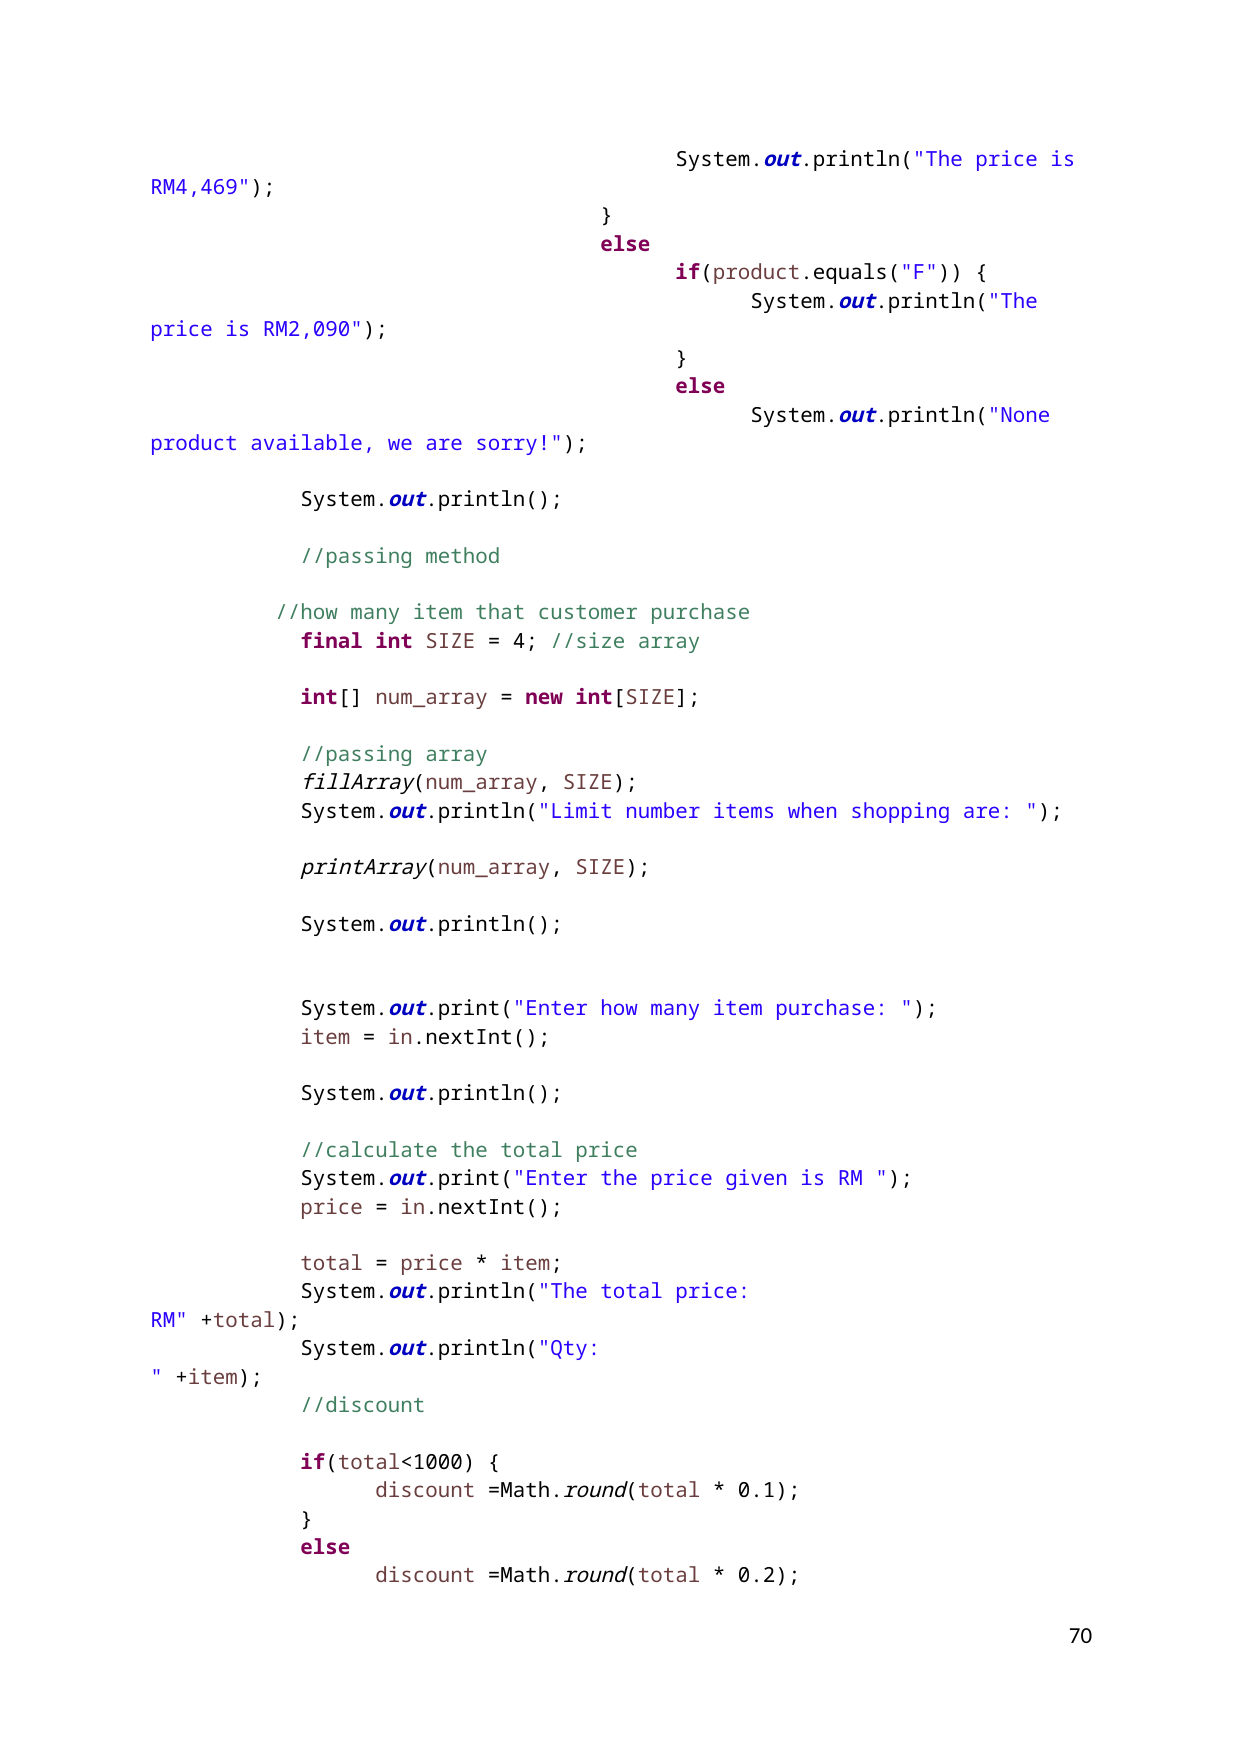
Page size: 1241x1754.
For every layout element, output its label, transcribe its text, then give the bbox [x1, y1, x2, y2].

text total = price * item; [150, 1248, 1092, 1277]
text discount =Math.round(total * 0.1); [150, 1475, 1092, 1504]
text discount =Math.round(total * 0.2); [150, 1561, 1092, 1589]
text System.out.print("Enter how many item purchase: "); [150, 993, 1092, 1022]
text System.out.println("The total price: RM" +total); [150, 1277, 1092, 1333]
text final int SIZE = 4; //size array [150, 626, 1092, 654]
text System.out.println("The price is RM4,469"); [150, 144, 1092, 201]
text fillArray(num_array, SIZE); [150, 767, 1092, 796]
text //discount [150, 1390, 1092, 1419]
text System.out.println("Qty: " +item); [150, 1333, 1092, 1390]
text System.out.println("Limit number items when shopping are: "); [150, 796, 1092, 824]
text } [150, 1504, 1092, 1532]
text //how many item that customer purchase [150, 597, 1092, 626]
text System.out.print("Enter the price given is RM "); [150, 1163, 1092, 1192]
text System.out.println(); [150, 1078, 1092, 1107]
text //passing array [150, 739, 1092, 767]
text price = in.nextInt(); [150, 1192, 1092, 1220]
text System.out.println("The price is RM2,090"); [150, 286, 1092, 343]
text if(product.equals("F")) { [150, 257, 1092, 286]
text else [150, 229, 1092, 257]
text else [150, 1532, 1092, 1561]
text } [150, 343, 1092, 371]
text //passing method [150, 541, 1092, 569]
text System.out.println(); [150, 909, 1092, 937]
text //calculate the total price [150, 1135, 1092, 1163]
text } [150, 201, 1092, 229]
text int[] num_array = new int[SIZE]; [150, 682, 1092, 711]
text System.out.println("None product available, we are sorry!"); [150, 400, 1092, 457]
text System.out.println(); [150, 484, 1092, 513]
text if(total<1000) { [150, 1447, 1092, 1475]
text else [150, 371, 1092, 400]
text item = in.nextInt(); [150, 1022, 1092, 1050]
text printArray(num_array, SIZE); [150, 852, 1092, 881]
